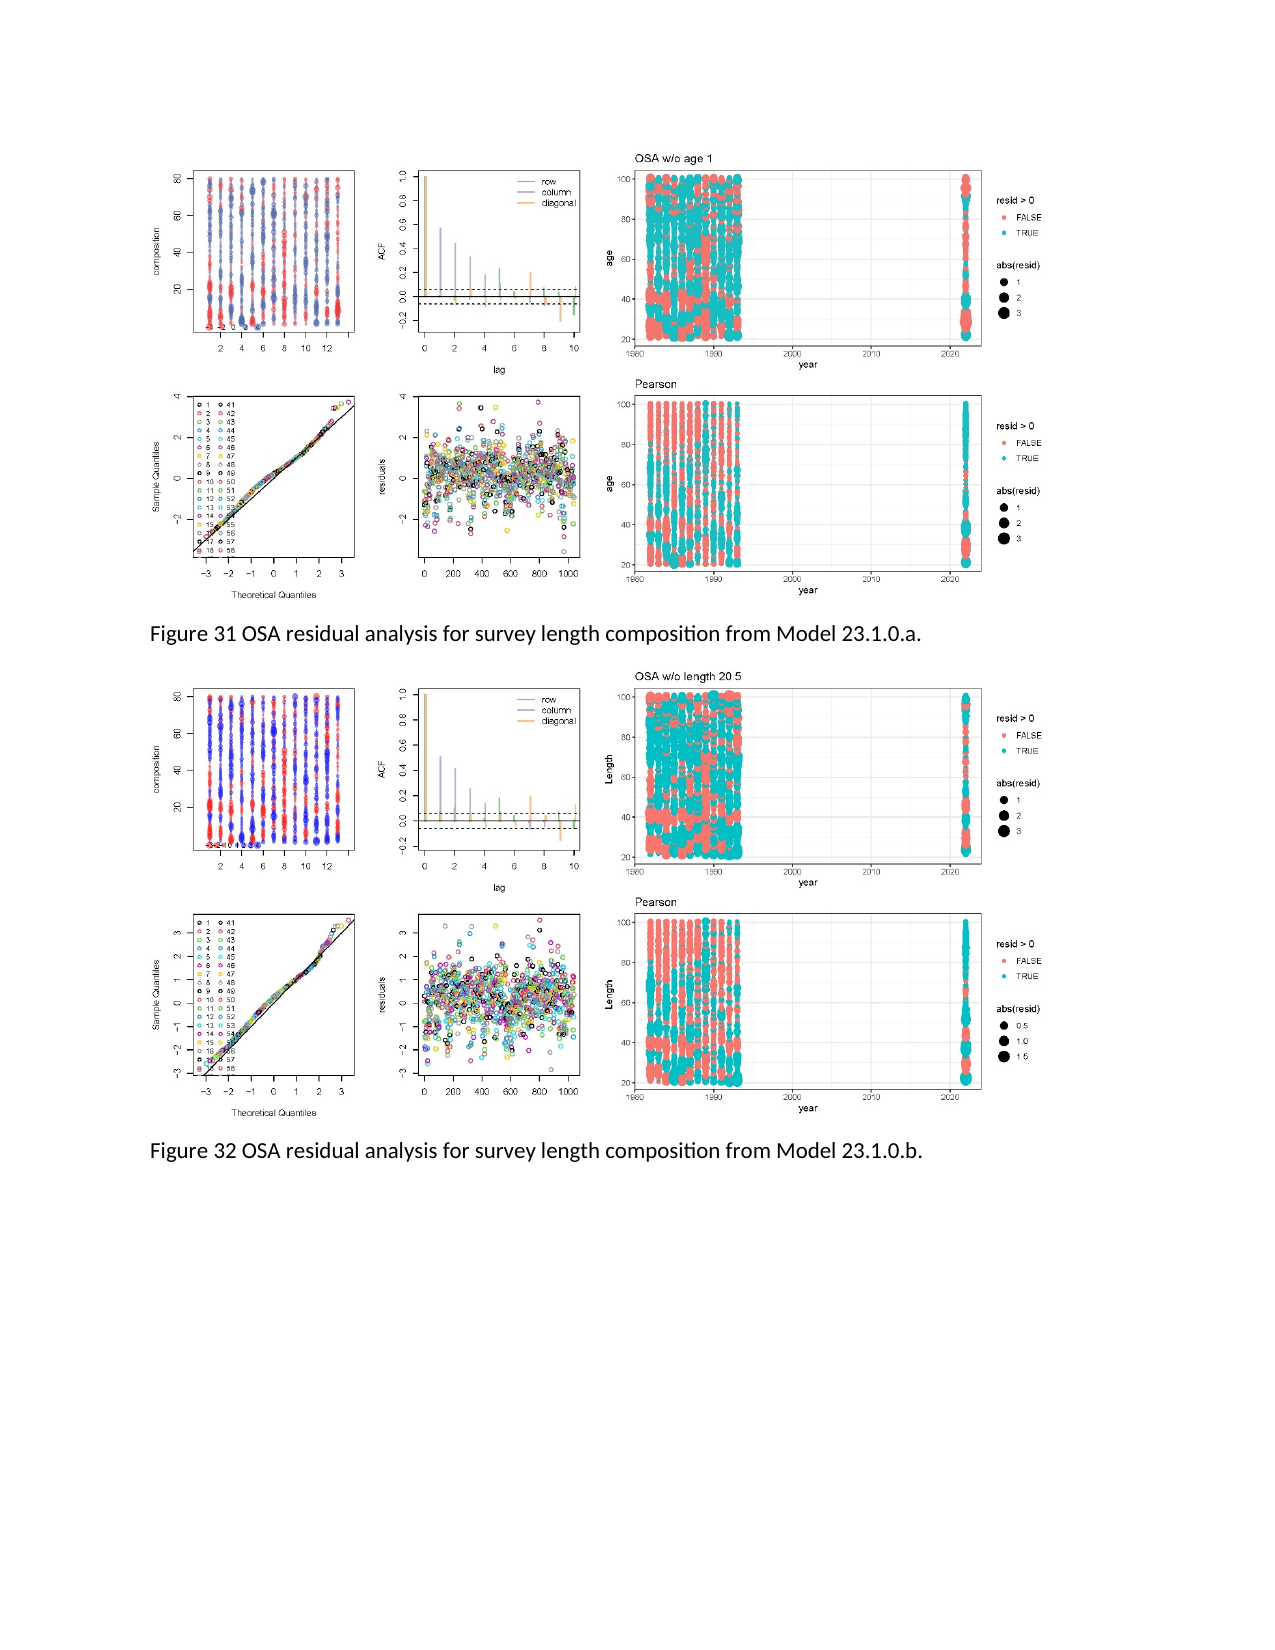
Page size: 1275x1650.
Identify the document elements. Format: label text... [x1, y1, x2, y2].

text Figure 31 OSA residual analysis for survey length composition from Model 23.1.0.a. [150, 619, 1125, 647]
picture [150, 150, 1050, 600]
picture [150, 667, 1050, 1118]
text Figure 32 OSA residual analysis for survey length composition from Model 23.1.0.b. [150, 1137, 1125, 1164]
